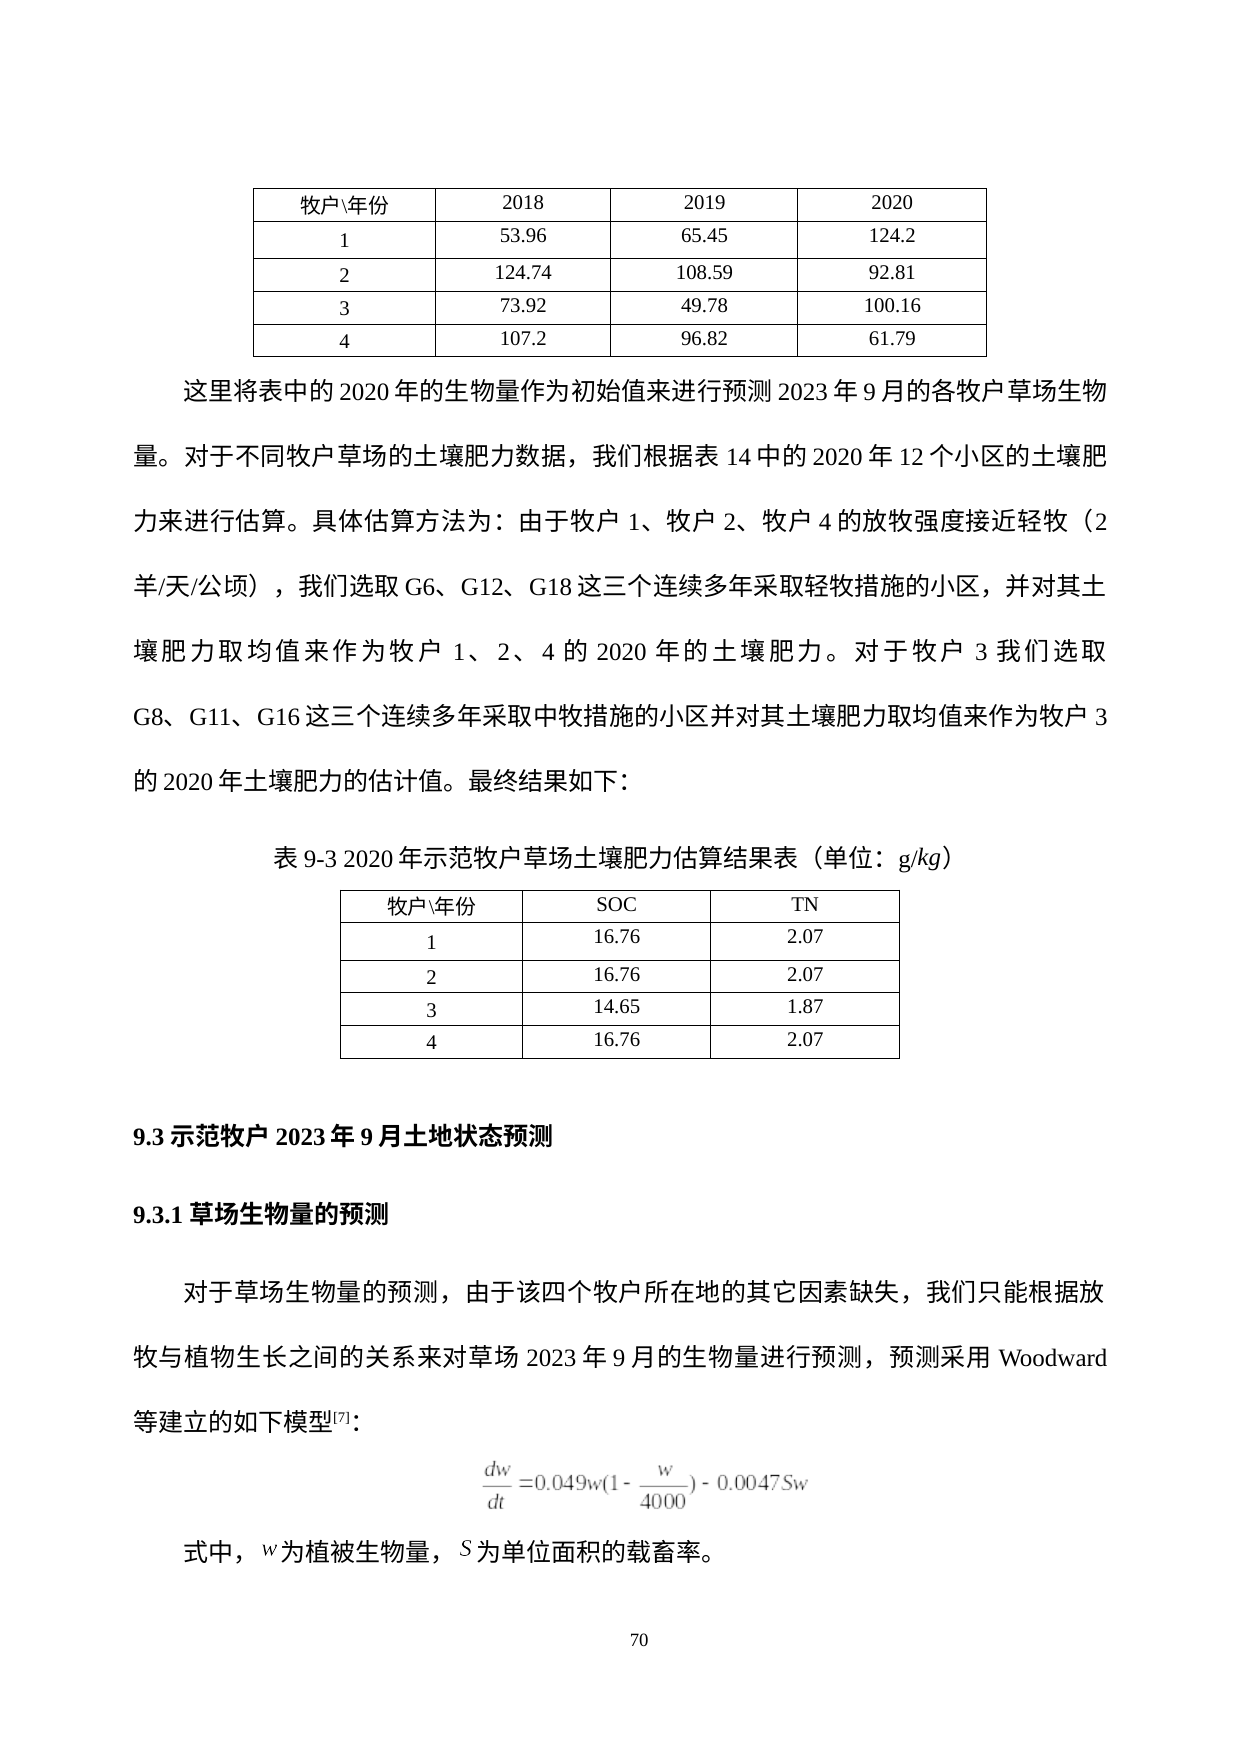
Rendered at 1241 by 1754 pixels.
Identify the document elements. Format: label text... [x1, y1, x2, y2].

table_cell 1.87 [711, 993, 899, 1025]
table_header TN [711, 891, 899, 922]
table_cell 2 [341, 961, 522, 992]
table_cell 14.65 [523, 993, 710, 1025]
table_cell 124.2 [798, 222, 986, 258]
table_cell 73.92 [436, 292, 610, 323]
text 式中，为植被生物量，为单位面积的载畜率。 [133, 1518, 1107, 1583]
table_cell 16.76 [523, 961, 710, 992]
table_cell 49.78 [611, 292, 797, 323]
text 对于草场生物量的预测，由于该四个牧户所在地的其它因素缺失，我们只能根据放牧与植物生长之间的关系来对草场2023年9月的生物量进行预测，预测采用Woodward等建立的如下模型[7]： [133, 1258, 1107, 1453]
text 这里将表中的2020年的生物量作为初始值来进行预测2023年9月的各牧户草场生物量。对于不同牧户草场的土壤肥力数据，我们根据表14中的2020年12个小区的土壤肥力来进行估算。具体估算方法为：由于牧户1、牧户2、牧户4的放牧强度接近轻牧（2羊/天/公顷），我们选取G6、G12、G18这三个连续多年采取轻牧措施的小区，并对其土壤肥力取均值来作为牧户1、2、4的2020年的土壤肥力。对于牧户3我们选取G8、G11、G16这三个连续多年采取中牧措施的小区并对其土壤肥力取均值来作为牧户3的2020年土壤肥力的估计值。最终结果如下： [133, 357, 1107, 812]
table_cell 2.07 [711, 1026, 899, 1057]
table_cell 2.07 [711, 961, 899, 992]
table_cell 3 [341, 993, 522, 1025]
table_cell 3 [254, 292, 435, 323]
table_cell 4 [341, 1026, 522, 1057]
table_cell 2 [254, 259, 435, 291]
table_cell 107.2 [436, 325, 610, 356]
title 表9-3 2020年示范牧户草场土壤肥力估算结果表（单位：g/） [133, 824, 1107, 889]
table_header 2020 [798, 189, 986, 221]
table_header 2019 [611, 189, 797, 221]
table_header SOC [523, 891, 710, 922]
table_cell 108.59 [611, 259, 797, 291]
table_cell 61.79 [798, 325, 986, 356]
table_cell 2.07 [711, 923, 899, 960]
table_cell 100.16 [798, 292, 986, 323]
table_cell 16.76 [523, 1026, 710, 1057]
table_cell 92.81 [798, 259, 986, 291]
table_cell 1 [254, 222, 435, 258]
table_cell 16.76 [523, 923, 710, 960]
table_cell 1 [341, 923, 522, 960]
table_cell 53.96 [436, 222, 610, 258]
table_header 牧户\年份 [254, 189, 435, 221]
table_header 牧户\年份 [341, 891, 522, 922]
table_cell 96.82 [611, 325, 797, 356]
subtitle 9.3 示范牧户2023年9月土地状态预测 [133, 1103, 1107, 1168]
table_cell 4 [254, 325, 435, 356]
table_cell 65.45 [611, 222, 797, 258]
subtitle 9.3.1 草场生物量的预测 [133, 1181, 1107, 1246]
table_cell 124.74 [436, 259, 610, 291]
table_header 2018 [436, 189, 610, 221]
